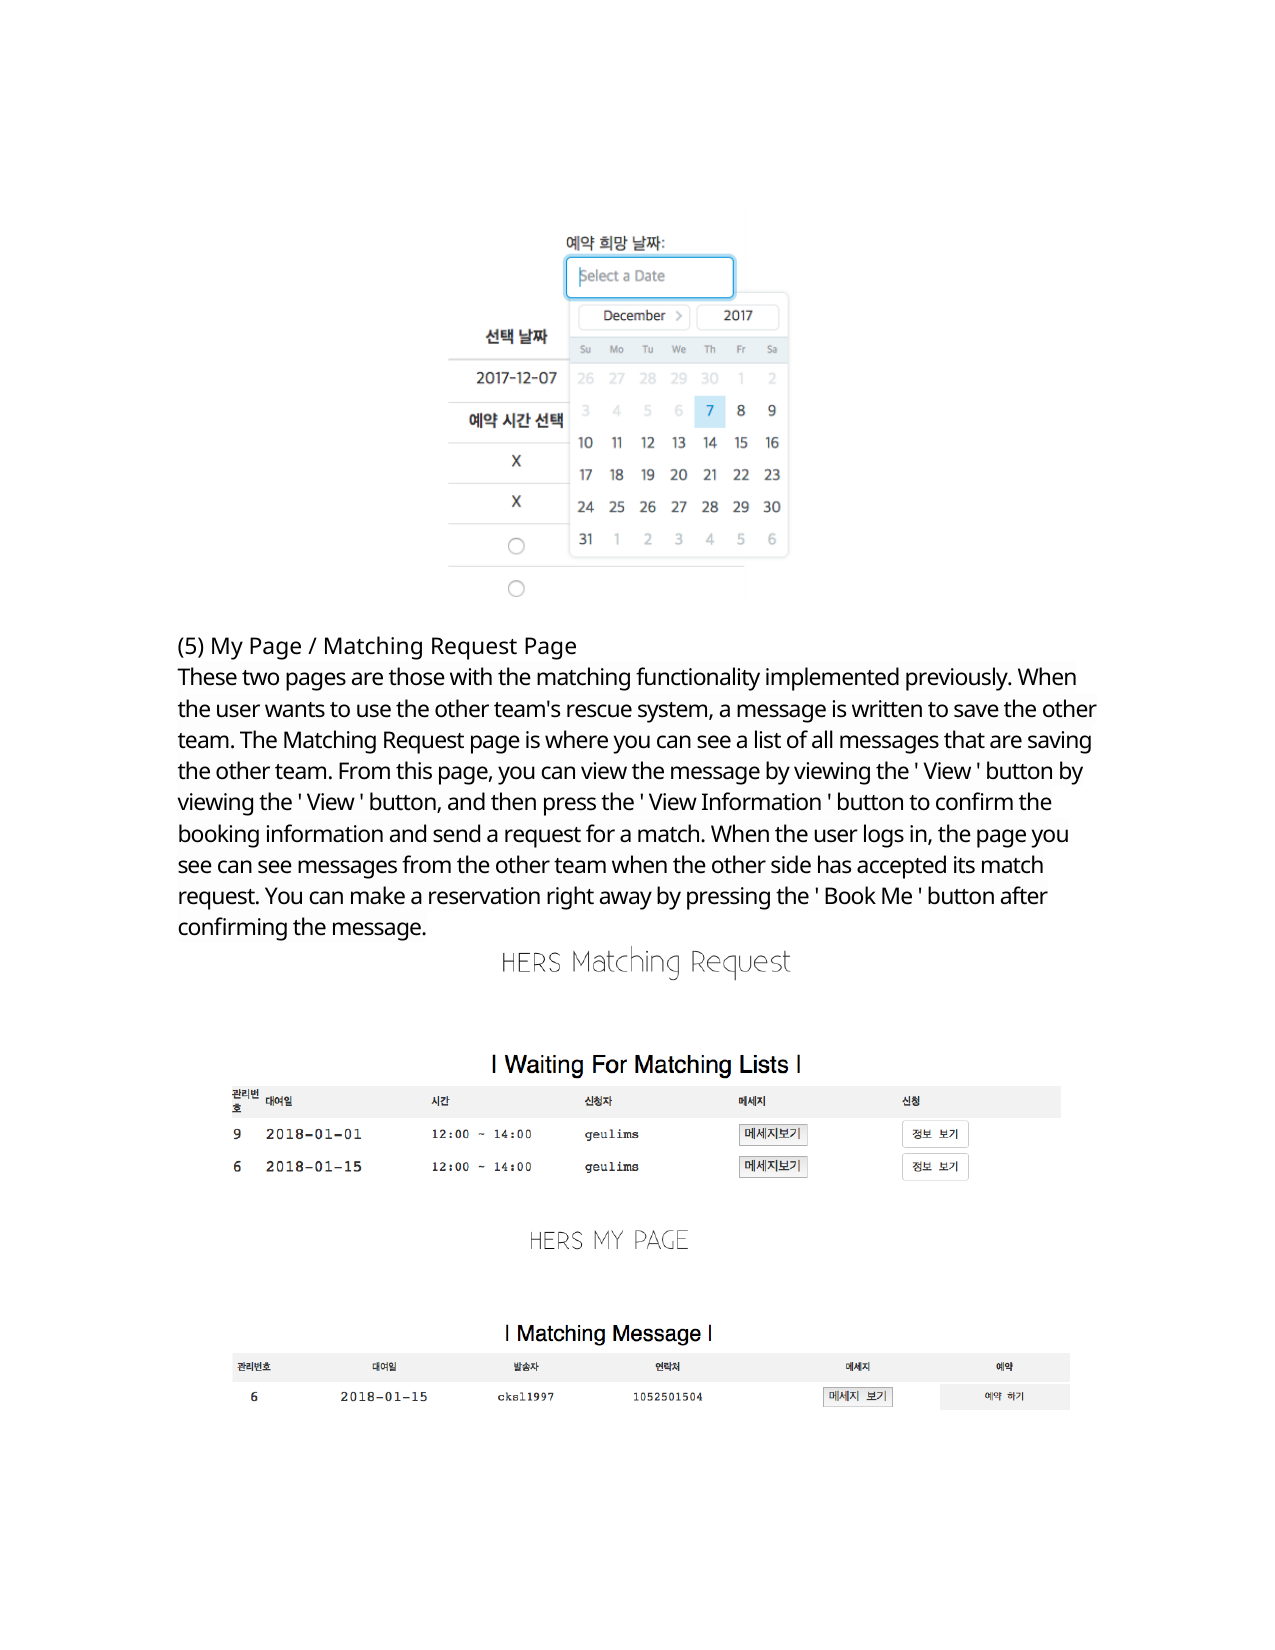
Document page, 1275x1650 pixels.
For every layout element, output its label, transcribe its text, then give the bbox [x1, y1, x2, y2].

text (5) My Page / Matching Request Page [177, 630, 1098, 661]
text These two pages are those with the matching functionality implemented previously. When the user wants to use the other team's rescue system, a message is written to save the other team. The Matching Request page is where you can see a list of all messages that are saving the other team. From this page, you can view the message by viewing the ' View ' button by viewing the ' View ' button, and then press the ' View Information ' button to confirm the booking information and send a request for a match. When the user logs in, the page you see can see messages from the other team when the other side has accepted its match request. You can make a reservation right away by pressing the ' Book Me ' button after confirming the message. [177, 661, 1098, 942]
picture [448, 206, 827, 599]
picture [177, 942, 1098, 1451]
